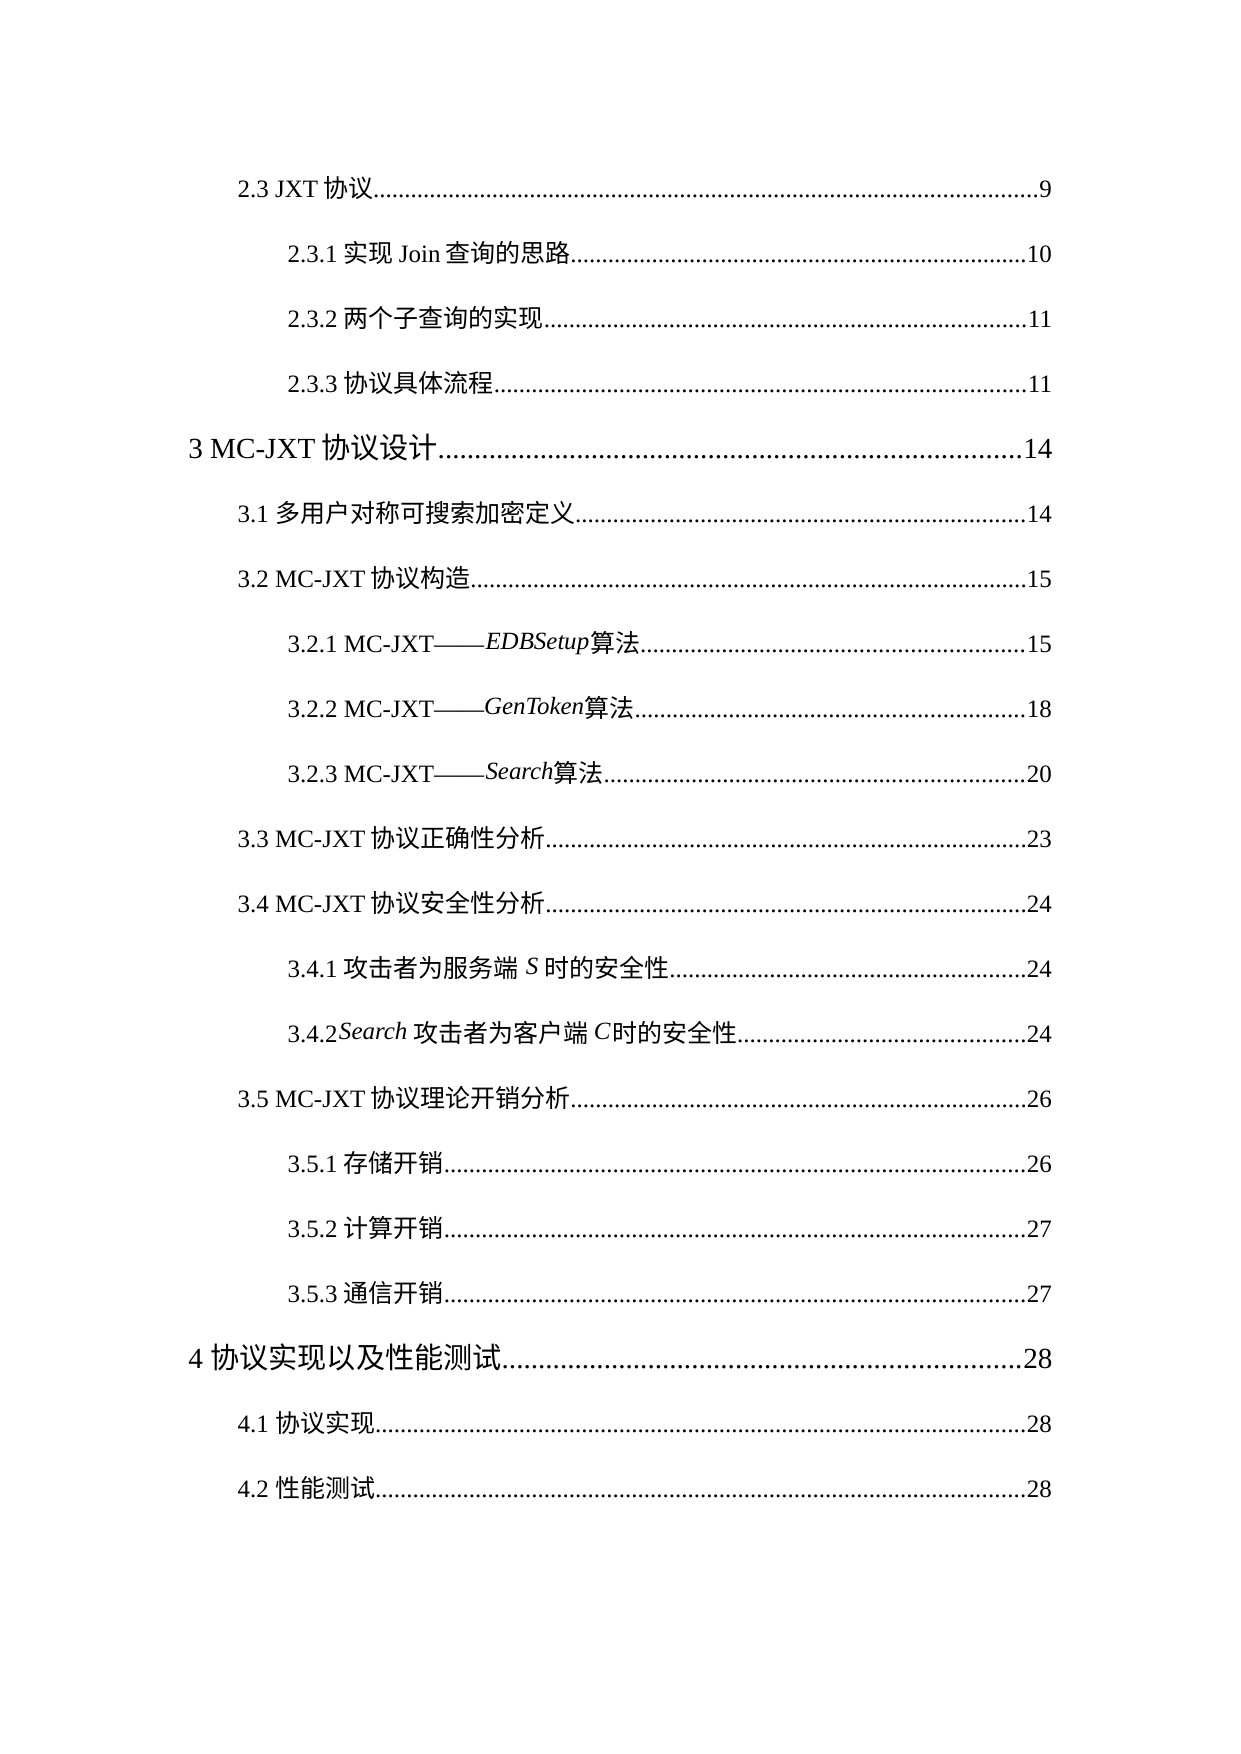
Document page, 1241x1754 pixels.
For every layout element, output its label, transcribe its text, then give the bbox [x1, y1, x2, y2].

text 3.3 MC-JXT协议正确性分析 23 [237, 804, 1053, 869]
text 3.5.1 存储开销 26 [287, 1129, 1053, 1194]
text 3.2 MC-JXT协议构造 15 [237, 544, 1053, 609]
text 2.3 JXT协议 9 [237, 154, 1053, 219]
text 3.4.2 攻击者为客户端 时的安全性 24 [287, 999, 1053, 1064]
text 3.2.3 MC-JXT——算法 20 [287, 739, 1053, 804]
text 2.3.1 实现Join查询的思路 10 [287, 219, 1053, 284]
text 4.1 协议实现 28 [237, 1389, 1053, 1454]
text 3.1 多用户对称可搜索加密定义 14 [237, 479, 1053, 544]
text 3.4.1 攻击者为服务端 时的安全性 24 [287, 934, 1053, 999]
text 4.2 性能测试 28 [237, 1454, 1053, 1519]
text 3.2.2 MC-JXT——算法 18 [287, 674, 1053, 739]
text 3.5 MC-JXT协议理论开销分析 26 [237, 1064, 1053, 1129]
text 3.5.3 通信开销 27 [287, 1259, 1053, 1324]
text 4 协议实现以及性能测试 28 [187, 1324, 1053, 1389]
text 2.3.3 协议具体流程 11 [287, 349, 1053, 414]
text 3 MC-JXT协议设计 14 [187, 414, 1053, 479]
text 2.3.2 两个子查询的实现 11 [287, 284, 1053, 349]
text 3.5.2 计算开销 27 [287, 1194, 1053, 1259]
text 3.4 MC-JXT协议安全性分析 24 [237, 869, 1053, 934]
text 3.2.1 MC-JXT——算法 15 [287, 609, 1053, 674]
